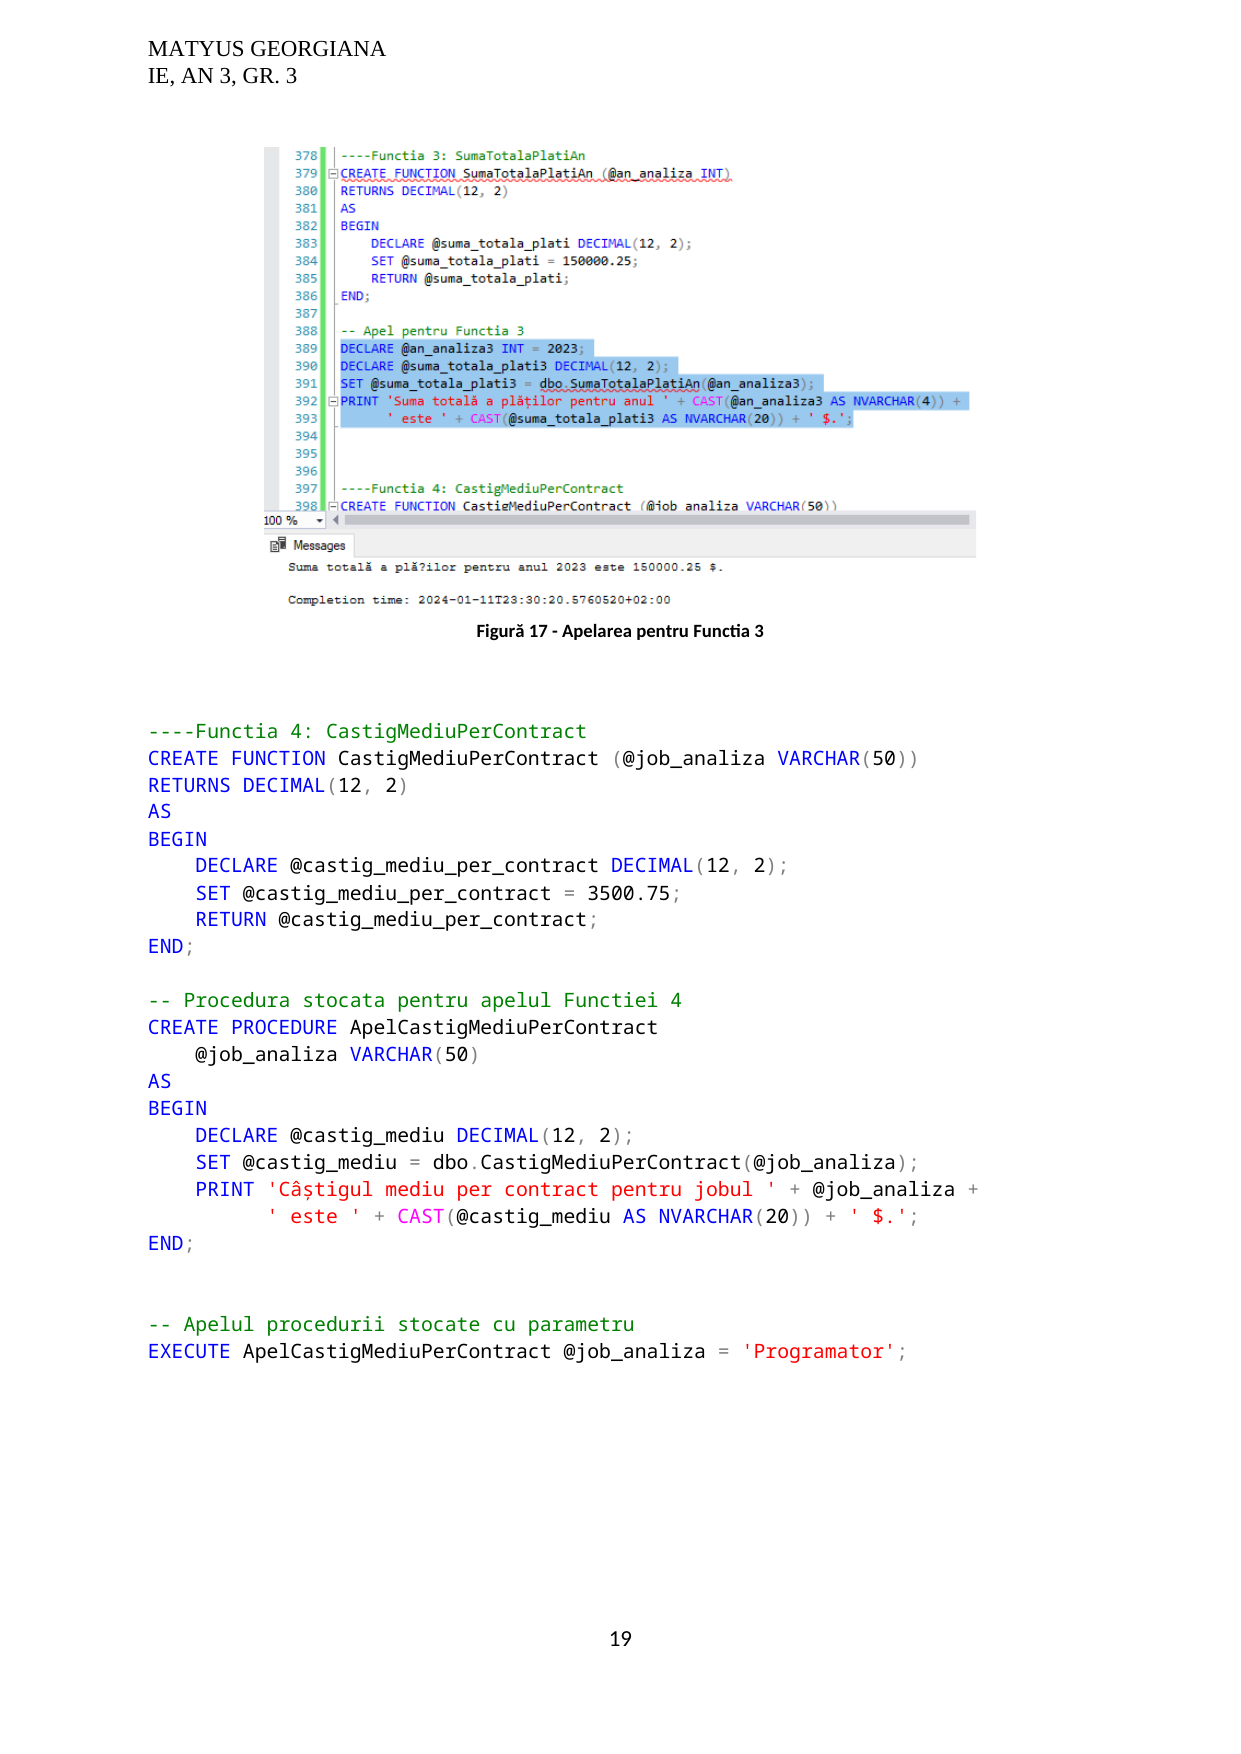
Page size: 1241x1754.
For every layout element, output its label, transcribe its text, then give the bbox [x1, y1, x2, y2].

text BEGIN [148, 1094, 1093, 1122]
text CREATE FUNCTION CastigMediuPerContract (@job_analiza VARCHAR(50)) [148, 744, 1093, 771]
text END; [148, 1229, 1093, 1256]
text SET @castig_mediu_per_contract = 3500.75; [148, 879, 1093, 906]
text -- Apelul procedurii stocate cu parametru [148, 1310, 1093, 1337]
text AS [148, 798, 1093, 825]
text ----Functia 4: CastigMediuPerContract [148, 717, 1093, 744]
text ' este ' + CAST(@castig_mediu AS NVARCHAR(20)) + ' $.'; [148, 1202, 1093, 1229]
text CREATE PROCEDURE ApelCastigMediuPerContract [148, 1014, 1093, 1041]
text END; [148, 933, 1093, 960]
text @job_analiza VARCHAR(50) [148, 1041, 1093, 1068]
text EXECUTE ApelCastigMediuPerContract @job_analiza = 'Programator'; [148, 1337, 1093, 1364]
text RETURNS DECIMAL(12, 2) [148, 771, 1093, 798]
text Figură 17 - Apelarea pentru Functia 3 [148, 619, 1093, 642]
text SET @castig_mediu = dbo.CastigMediuPerContract(@job_analiza); [148, 1148, 1093, 1176]
picture [264, 147, 977, 620]
text RETURN @castig_mediu_per_contract; [148, 906, 1093, 933]
text DECLARE @castig_mediu DECIMAL(12, 2); [148, 1122, 1093, 1148]
text DECLARE @castig_mediu_per_contract DECIMAL(12, 2); [148, 852, 1093, 879]
text -- Procedura stocata pentru apelul Functiei 4 [148, 987, 1093, 1014]
text AS [148, 1068, 1093, 1094]
text BEGIN [148, 825, 1093, 852]
text PRINT 'Câștigul mediu per contract pentru jobul ' + @job_analiza + [148, 1176, 1093, 1202]
